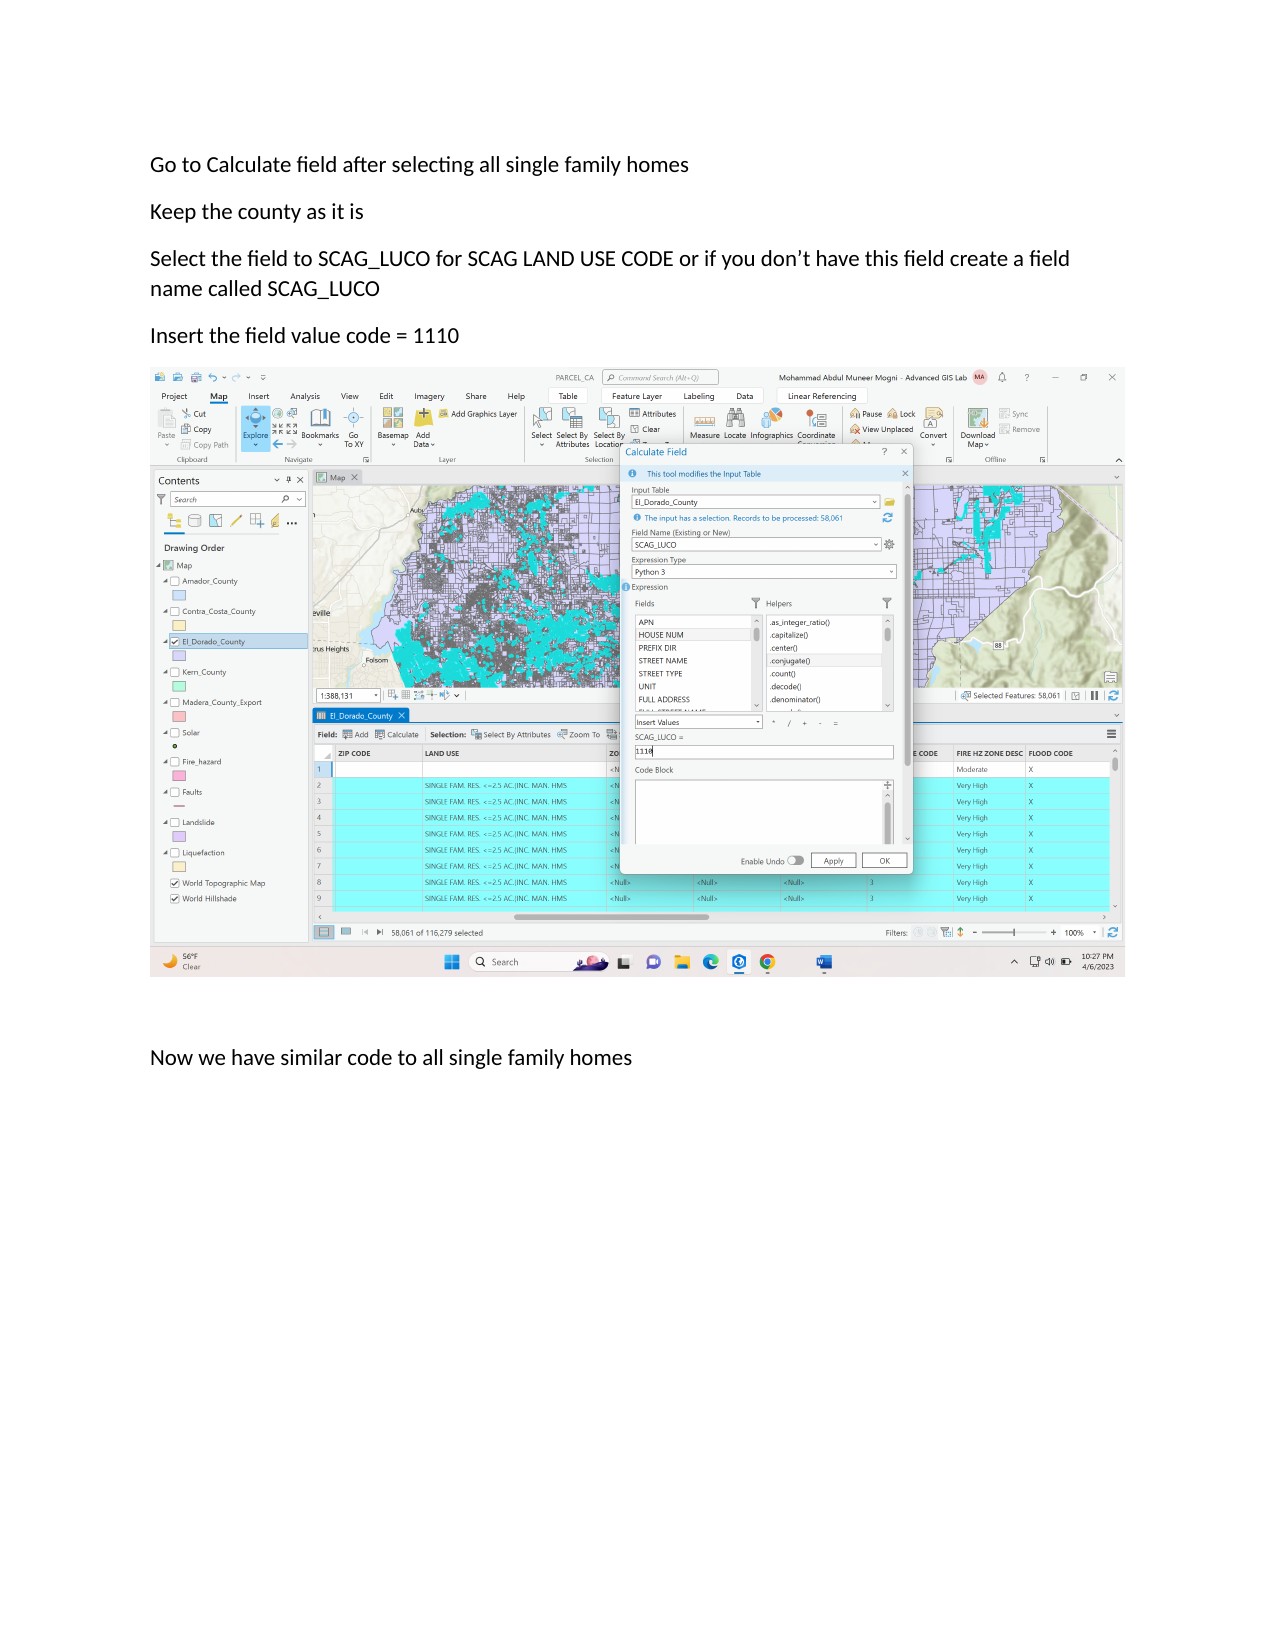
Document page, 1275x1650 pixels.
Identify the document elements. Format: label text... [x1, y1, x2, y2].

text Select the field to SCAG_LUCO for SCAG LAND USE CODE or if you don’t have this field create a field name called SCAG_LUCO [150, 244, 1125, 302]
picture [150, 367, 1125, 977]
text Now we have similar code to all single family homes [150, 1043, 1125, 1071]
text Keep the county as it is [150, 197, 1125, 225]
text Insert the field value code = 1110 [150, 321, 1125, 349]
text Go to Calculate field after selecting all single family homes [150, 150, 1125, 178]
